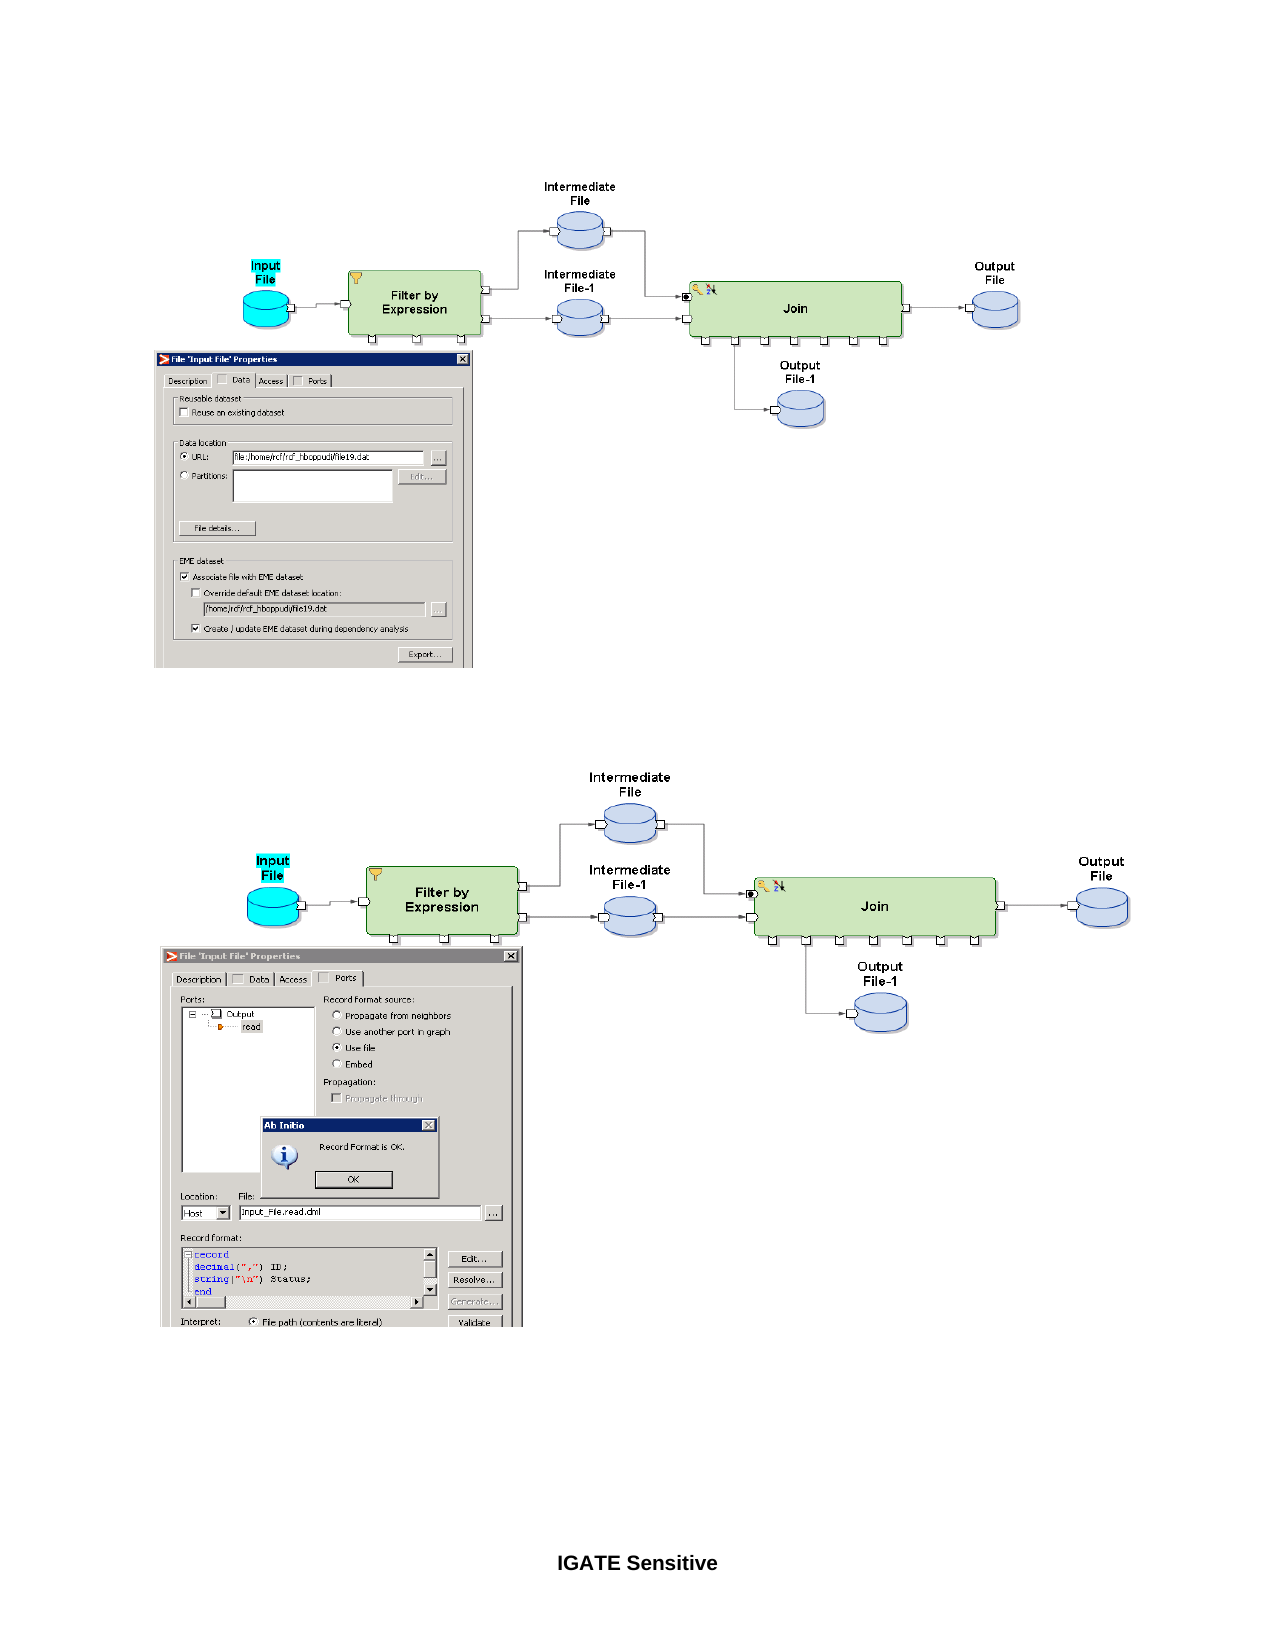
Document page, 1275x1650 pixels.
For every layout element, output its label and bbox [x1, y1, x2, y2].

picture [150, 150, 1050, 668]
picture [150, 745, 1152, 1327]
